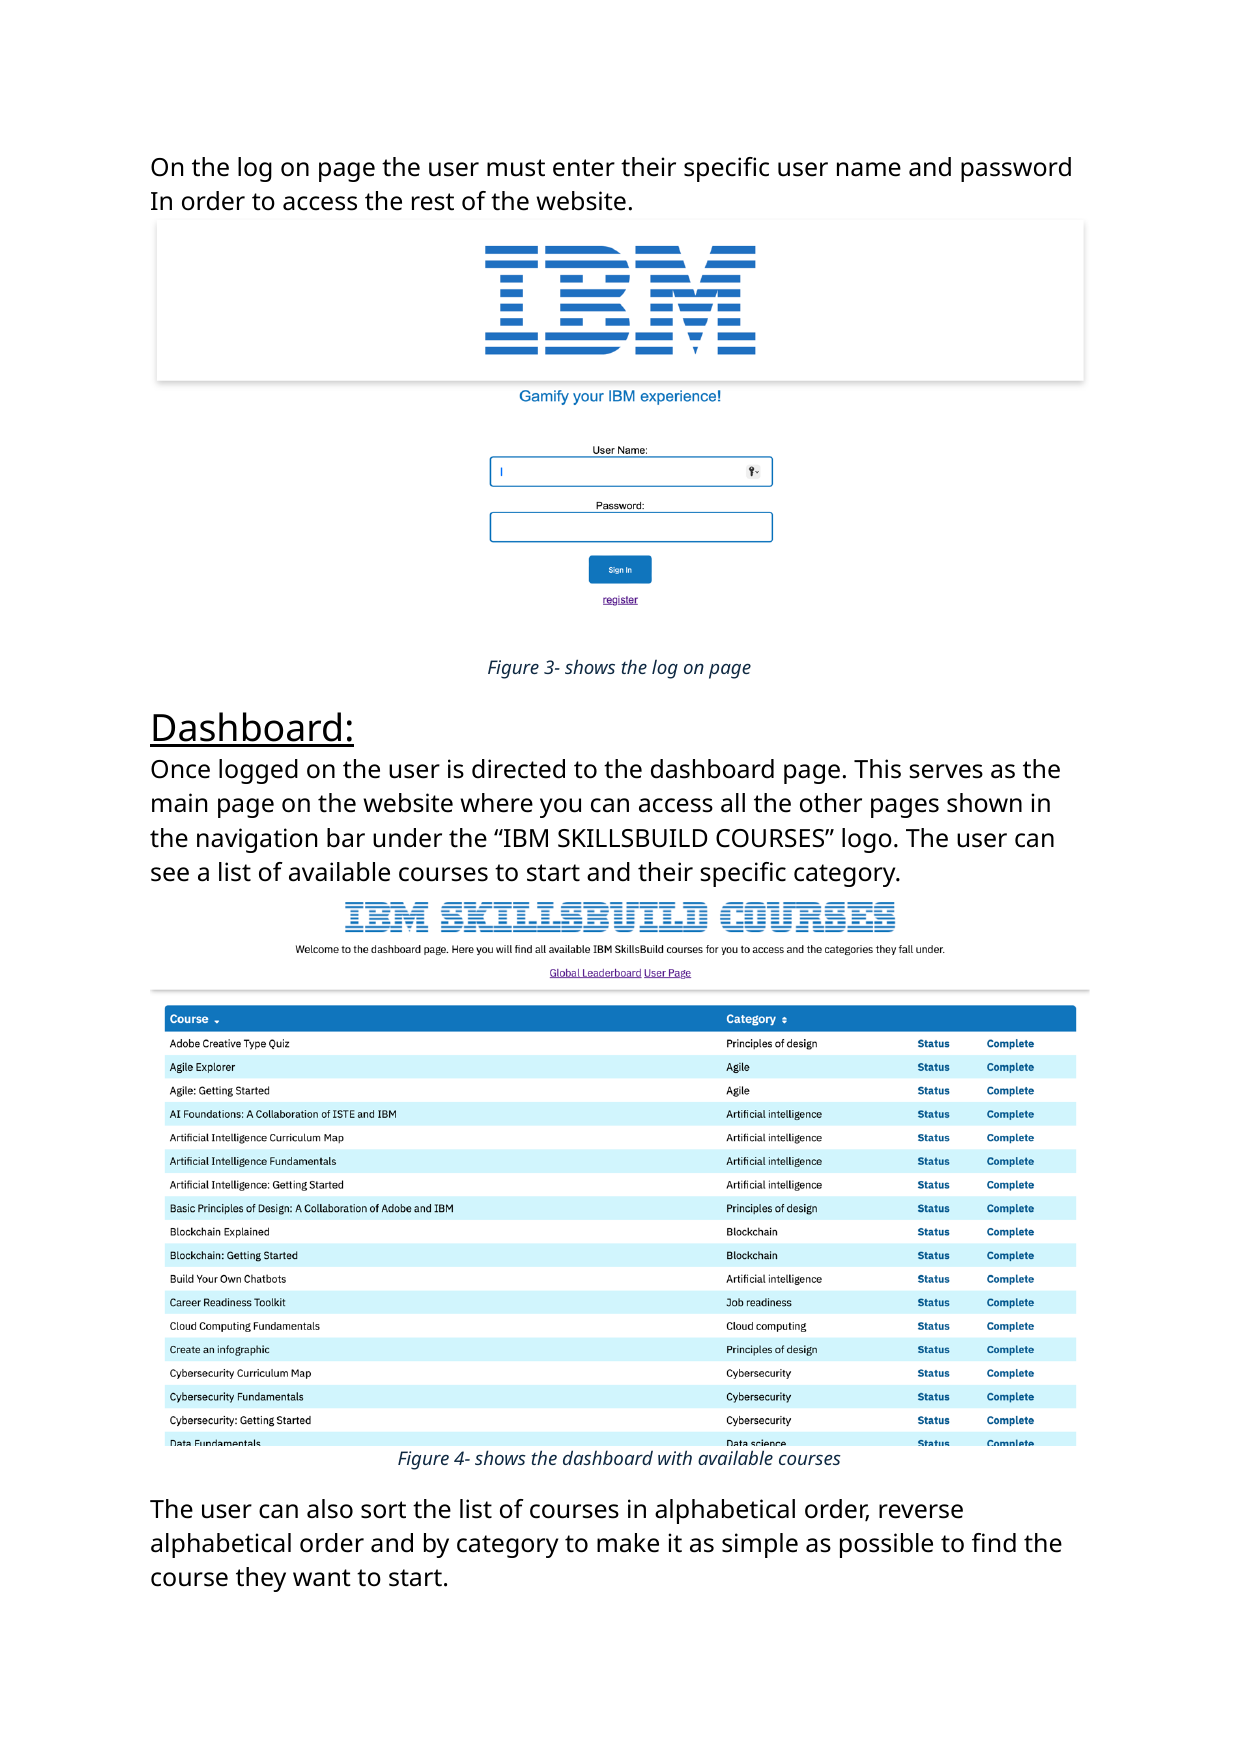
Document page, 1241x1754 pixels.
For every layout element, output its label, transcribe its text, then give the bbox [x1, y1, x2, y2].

text The user can also sort the list of courses in alphabetical order, reverse alphabetical order and by category to make it as simple as possible to find the course they want to start. [150, 1492, 1090, 1594]
text Dashboard: [150, 701, 1090, 752]
picture [150, 888, 1090, 1446]
text Figure 3- shows the log on page [150, 655, 1090, 680]
text Once logged on the user is directed to the dashboard page. This serves as the main page on the website where you can access all the other pages shown in the navigation bar under the “IBM SKILLSBUILD COURSES” logo. The user can see a list of available courses to start and their specific category. [150, 752, 1090, 888]
picture [150, 218, 1090, 655]
text On the log on page the user must enter their specific user name and password In order to access the rest of the website. [150, 150, 1090, 218]
text Figure 4- shows the dashboard with available courses [150, 1446, 1090, 1471]
